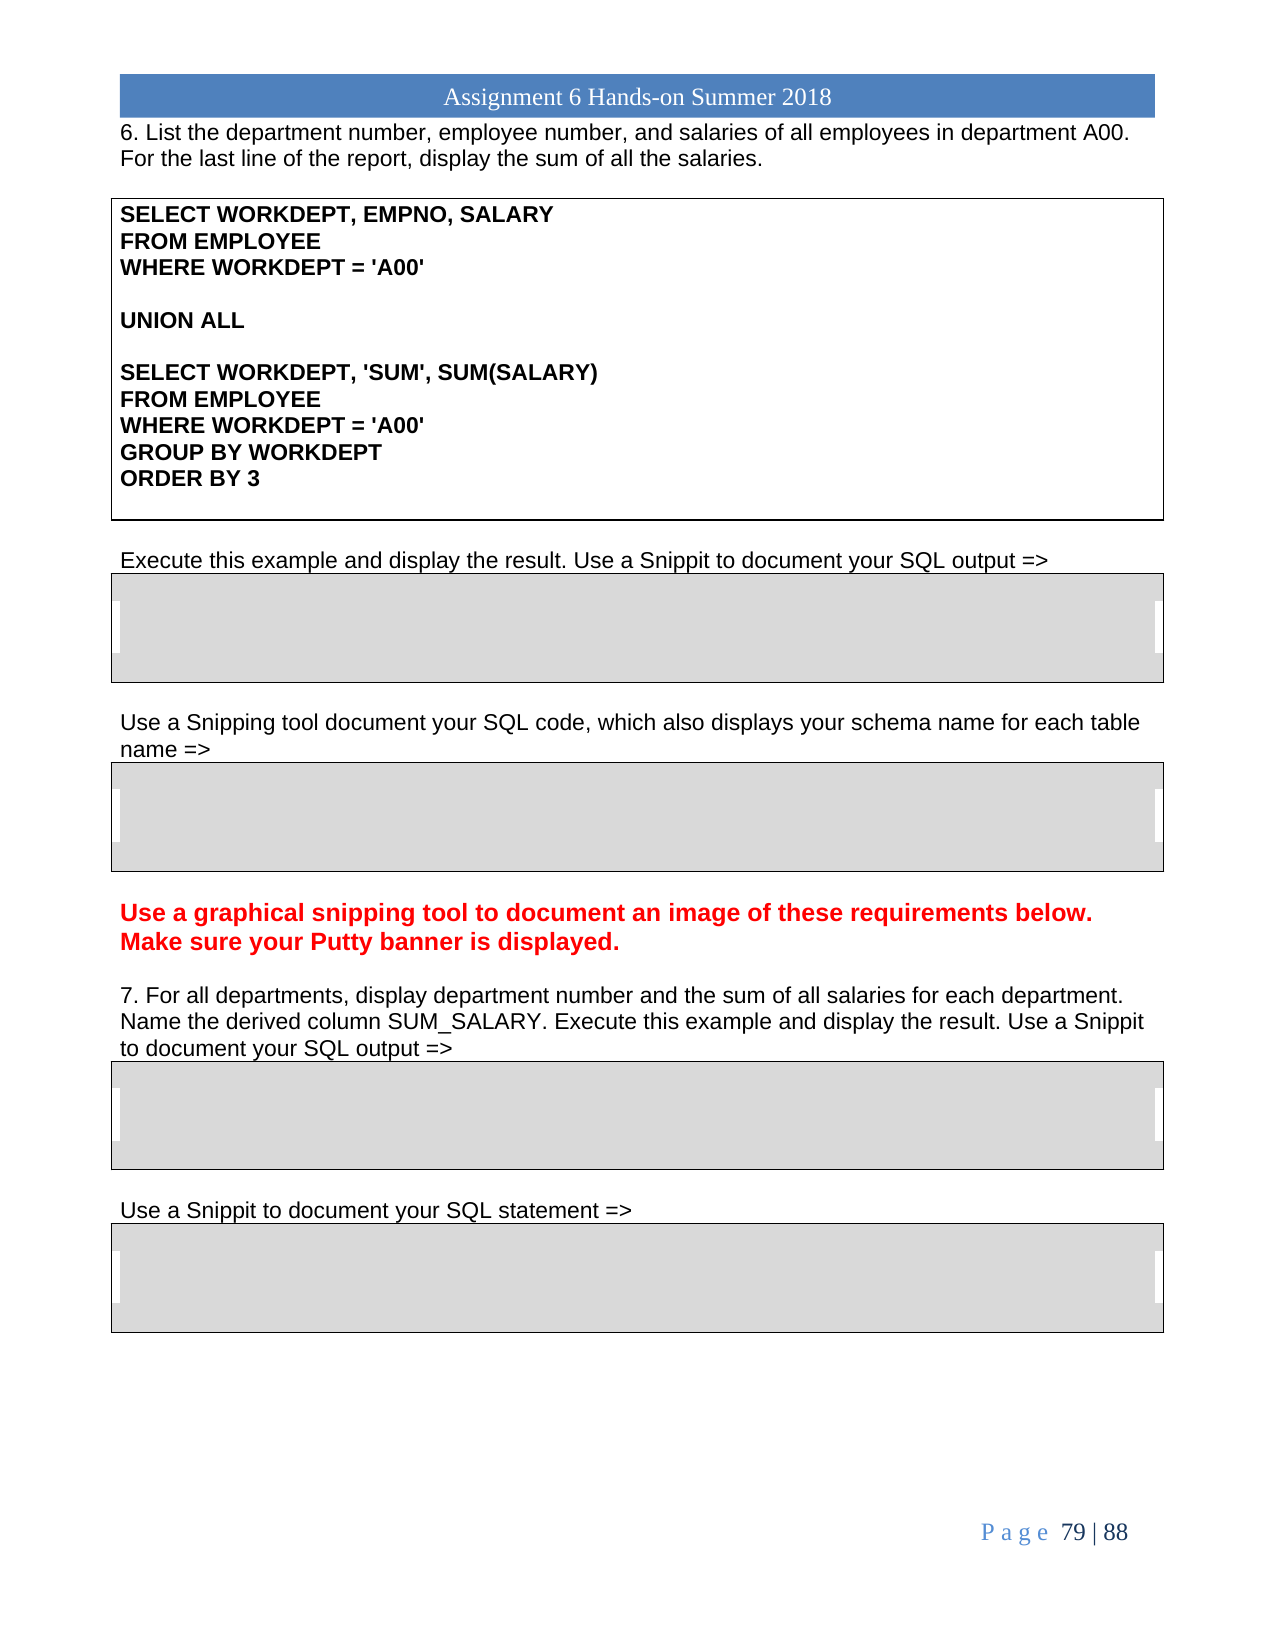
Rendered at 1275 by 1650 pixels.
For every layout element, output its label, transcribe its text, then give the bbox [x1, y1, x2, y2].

text GROUP BY WORKDEPT [120, 438, 1155, 465]
text Use a graphical snipping tool to document an image of these requirements below. [120, 898, 1155, 927]
text SELECT WORKDEPT, EMPNO, SALARY [112, 199, 1163, 228]
text 7. For all departments, display department number and the sum of all salaries for each department. Name the derived column SUM_SALARY. Execute this example and display the result. Use a Snippit to document your SQL output => [120, 982, 1155, 1061]
text FROM EMPLOYEE [120, 386, 1155, 412]
text 6. List the department number, employee number, and salaries of all employees in department A00. For the last line of the report, display the sum of all the salaries. [120, 118, 1155, 172]
text FROM EMPLOYEE [120, 228, 1155, 254]
text WHERE WORKDEPT = 'A00' [120, 412, 1155, 438]
text SELECT WORKDEPT, 'SUM', SUM(SALARY) [120, 359, 1155, 386]
text Use a Snippit to document your SQL statement => [120, 1197, 1155, 1223]
text UNION ALL [120, 307, 1155, 333]
text WHERE WORKDEPT = 'A00' [120, 254, 1155, 280]
text Use a Snipping tool document your SQL code, which also displays your schema name for each table name => [120, 709, 1155, 762]
text Execute this example and display the result. Use a Snippit to document your SQL output => [120, 547, 1155, 573]
text ORDER BY 3 [120, 465, 1155, 491]
text Make sure your Putty banner is displayed. [120, 927, 1155, 955]
